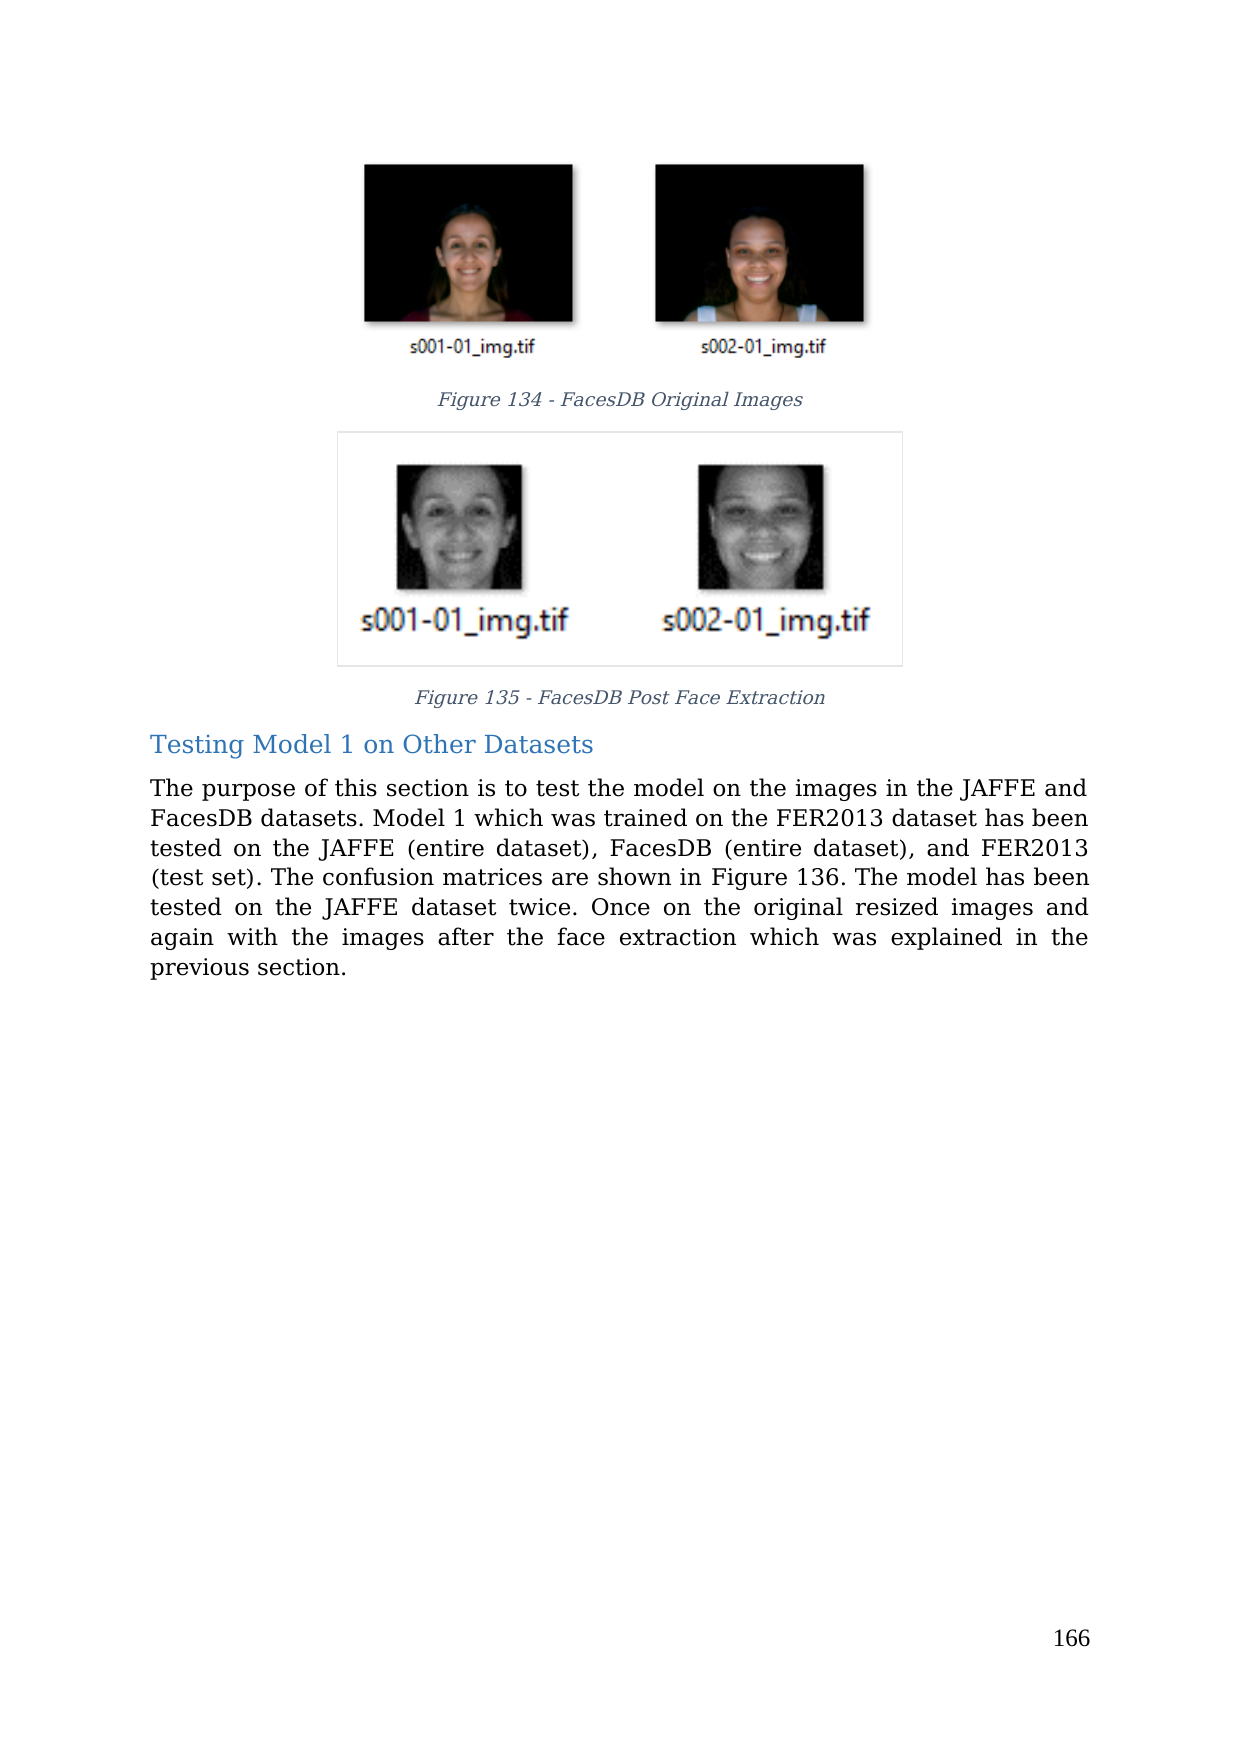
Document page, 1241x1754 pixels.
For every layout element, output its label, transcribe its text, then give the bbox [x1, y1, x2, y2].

text Figure 134 - FacesDB Original Images [150, 388, 1090, 410]
picture [338, 150, 903, 369]
text The purpose of this section is to test the model on the images in the JAFFE and FacesDB datasets. Model 1 which was trained on the FER2013 dataset has been tested on the JAFFE (entire dataset), FacesDB (entire dataset), and FER2013 (test set). The confusion matrices are shown in Figure 136. The model has been tested on the JAFFE dataset twice. Once on the original resized images and again with the images after the face extraction which was explained in the previous section. [150, 774, 1090, 980]
subtitle Testing Model 1 on Other Datasets [150, 729, 1090, 759]
picture [338, 433, 902, 665]
text Figure 135 - FacesDB Post Face Extraction [150, 686, 1090, 708]
